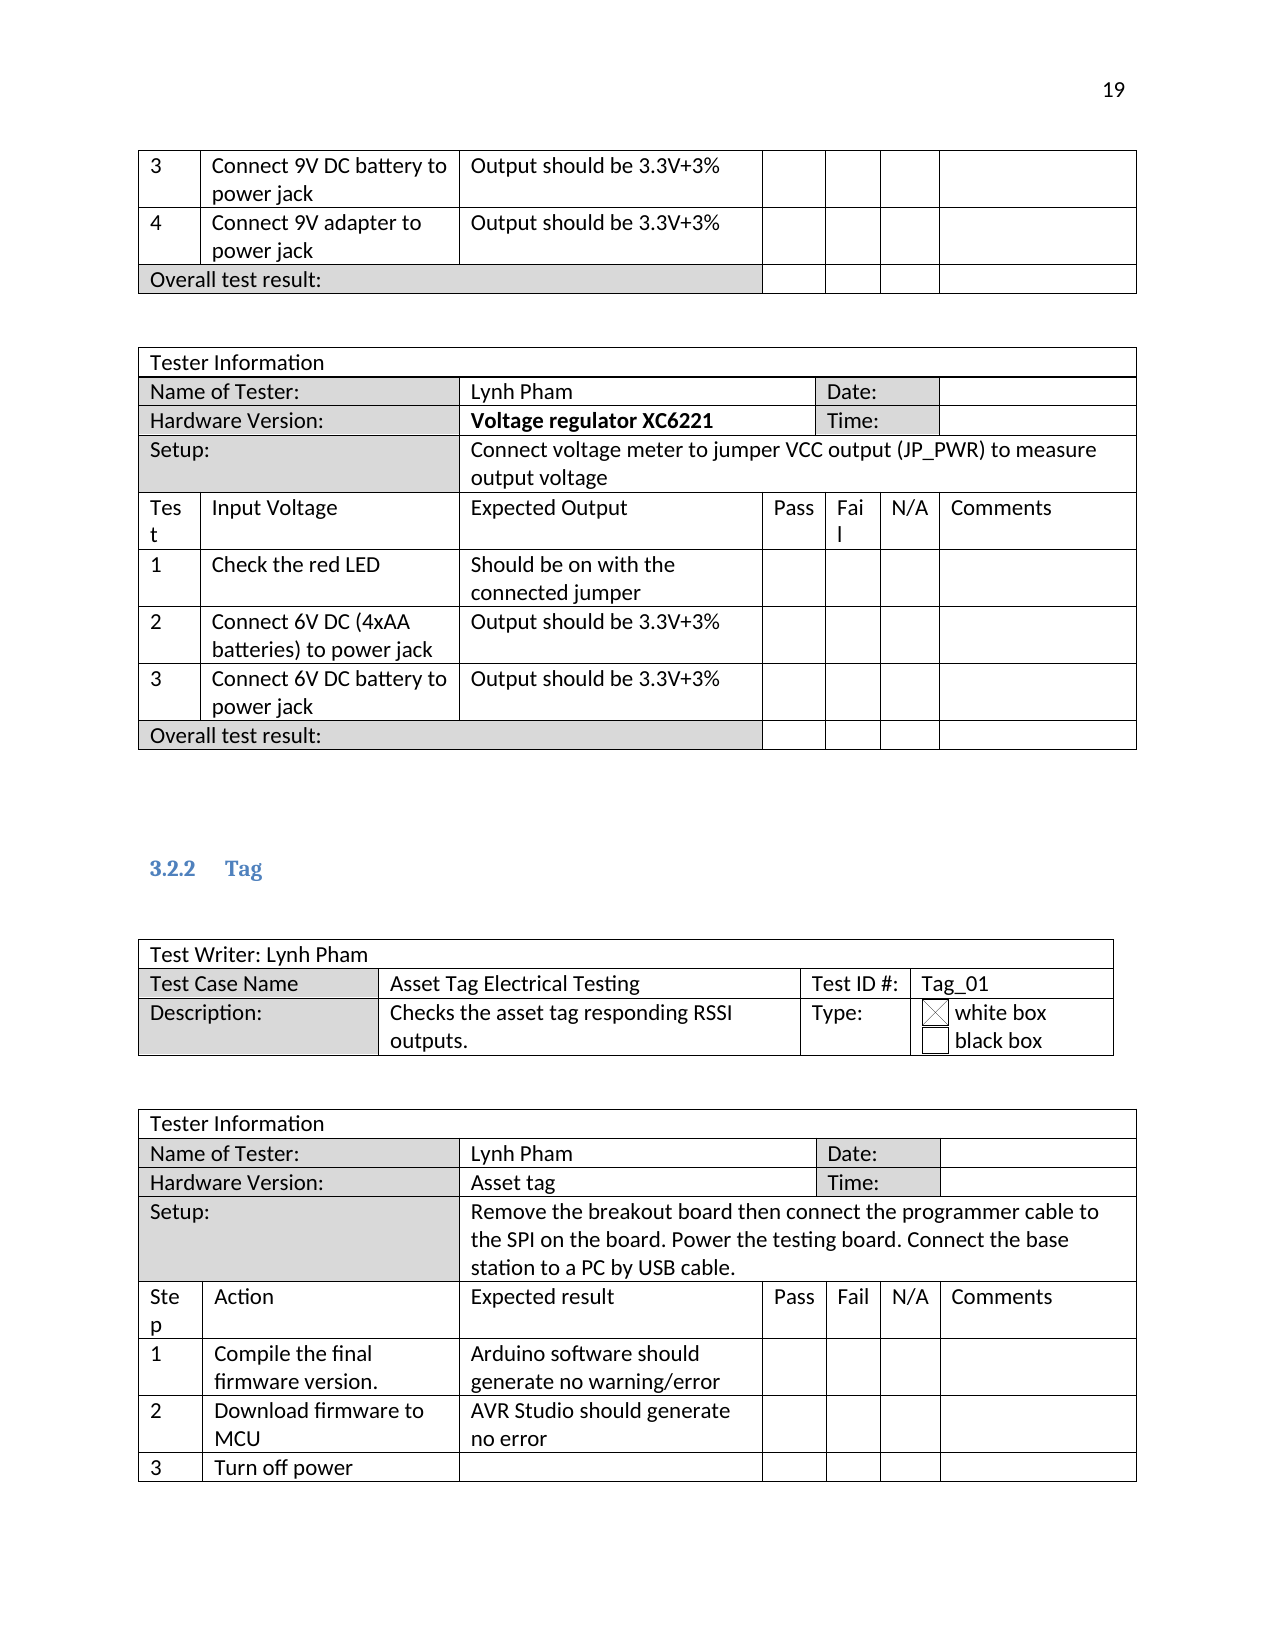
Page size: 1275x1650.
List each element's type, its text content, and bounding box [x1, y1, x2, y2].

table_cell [460, 151, 762, 207]
table_cell [881, 151, 939, 207]
table_cell Asset tag [460, 1168, 816, 1196]
table_cell Step [139, 1282, 202, 1338]
table_cell Test [139, 493, 200, 549]
table_cell [826, 151, 880, 207]
table_cell Type: [801, 999, 910, 1054]
table_cell [763, 265, 825, 293]
table_cell [881, 721, 939, 749]
table_cell AVR Studio should generate no error [460, 1396, 762, 1452]
table_cell [763, 550, 825, 606]
table_cell [940, 721, 1136, 749]
table_cell Turn off power [203, 1453, 459, 1481]
table_cell Test Case Name [139, 969, 378, 997]
table_cell Connect voltage meter to jumper VCC output (JP_PWR) to measure output voltage [460, 436, 1136, 492]
table_cell [826, 664, 880, 720]
table_cell [940, 406, 1136, 434]
table_cell [940, 265, 1136, 293]
table_cell [827, 1339, 880, 1395]
table_cell [940, 550, 1136, 606]
table_cell [763, 607, 825, 663]
table_cell [881, 1453, 940, 1481]
table_cell [460, 1453, 762, 1481]
table_cell [940, 378, 1136, 405]
table_cell white box black box [911, 999, 1113, 1054]
table_cell Compile the final firmware version. [203, 1339, 459, 1395]
table_cell 2 [139, 607, 200, 663]
table_cell Remove the breakout board then connect the programmer cable to the SPI on the board. Power the testing board. Connect the base station to a PC by USB cable. [460, 1197, 1136, 1281]
table_cell [881, 208, 939, 264]
table_header Test Writer: Lynh Pham [139, 940, 1113, 968]
table_cell Date: [817, 1139, 940, 1167]
table_cell Comments [941, 1282, 1136, 1338]
table_cell N/A [881, 493, 939, 549]
table_cell 4 [139, 208, 200, 264]
table_cell [763, 151, 825, 207]
table_cell Pass [763, 493, 825, 549]
table_cell Checks the asset tag responding RSSI outputs. [379, 999, 800, 1054]
table_cell Lynh Pham [460, 378, 815, 405]
table_cell N/A [881, 1282, 940, 1338]
table_header Tester Information [139, 1110, 1136, 1138]
table_cell 3 [139, 1453, 202, 1481]
table_cell 1 [139, 1339, 202, 1395]
table_cell [940, 664, 1136, 720]
table_cell [827, 1396, 880, 1452]
table_cell Name of Tester: [139, 1139, 459, 1167]
table_cell [826, 208, 880, 264]
table_cell Download firmware to MCU [203, 1396, 459, 1452]
table_cell [881, 265, 939, 293]
table_cell Connect 9V DC battery to power jack [201, 151, 459, 207]
table_cell [940, 151, 1136, 207]
table_cell Name of Tester: [139, 378, 459, 405]
table_cell Lynh Pham [460, 1139, 816, 1167]
table_cell [826, 721, 880, 749]
table_cell Connect 9V adapter to power jack [201, 208, 459, 264]
table_cell [940, 208, 1136, 264]
table_cell 3 [139, 664, 200, 720]
table_cell [941, 1168, 1136, 1196]
table_cell [881, 607, 939, 663]
table_cell [827, 1453, 880, 1481]
table_cell Pass [763, 1282, 826, 1338]
table_cell [881, 1396, 940, 1452]
table_cell Input Voltage [201, 493, 459, 549]
table_cell [941, 1339, 1136, 1395]
table_cell Test ID #: [801, 969, 910, 997]
table_cell Should be on with the connected jumper [460, 550, 762, 606]
table_cell [941, 1453, 1136, 1481]
table_cell Expected result [460, 1282, 762, 1338]
table_cell [826, 607, 880, 663]
table_cell [763, 1396, 826, 1452]
table_cell [941, 1139, 1136, 1167]
table_cell 3 [139, 151, 200, 207]
table_cell Time: [817, 1168, 940, 1196]
table_cell [940, 607, 1136, 663]
table_cell Overall test result: [139, 721, 762, 749]
table_cell Description: [139, 999, 378, 1054]
table_cell [763, 1339, 826, 1395]
table_cell Fail [826, 493, 880, 549]
table_cell Comments [940, 493, 1136, 549]
table_cell Connect 6V DC (4xAA batteries) to power jack [201, 607, 459, 663]
table_cell 1 [139, 550, 200, 606]
table_cell Time: [816, 406, 939, 434]
table_header Tester Information [139, 348, 1136, 376]
table_cell Action [203, 1282, 459, 1338]
table_cell [881, 664, 939, 720]
table_cell [826, 265, 880, 293]
table_cell [881, 1339, 940, 1395]
table_cell Date: [816, 378, 939, 405]
table_cell [826, 550, 880, 606]
table_cell Hardware Version: [139, 1168, 459, 1196]
table_cell Output should be 3.3V+3% [460, 607, 762, 663]
table_cell Tag_01 [911, 969, 1113, 997]
table_cell Expected Output [460, 493, 762, 549]
table_cell Setup: [139, 1197, 459, 1281]
table_cell Voltage regulator XC6221 [460, 406, 815, 434]
table_cell Connect 6V DC battery to power jack [201, 664, 459, 720]
table_cell [763, 721, 825, 749]
table_cell Output should be 3.3V+3% [460, 664, 762, 720]
table_cell Fail [827, 1282, 880, 1338]
table_cell [941, 1396, 1136, 1452]
table_cell Hardware Version: [139, 406, 459, 434]
subtitle Tag [150, 856, 1125, 882]
table_cell Setup: [139, 436, 459, 492]
table_cell Output should be 3.3V+3% [460, 208, 762, 264]
table_cell Asset Tag Electrical Testing [379, 969, 800, 997]
table_cell [763, 208, 825, 264]
table_cell [763, 664, 825, 720]
table_cell [763, 1453, 826, 1481]
table_cell [881, 550, 939, 606]
table_cell 2 [139, 1396, 202, 1452]
table_cell Arduino software should generate no warning/error [460, 1339, 762, 1395]
table_cell Overall test result: [139, 265, 762, 293]
table_cell Check the red LED [201, 550, 459, 606]
